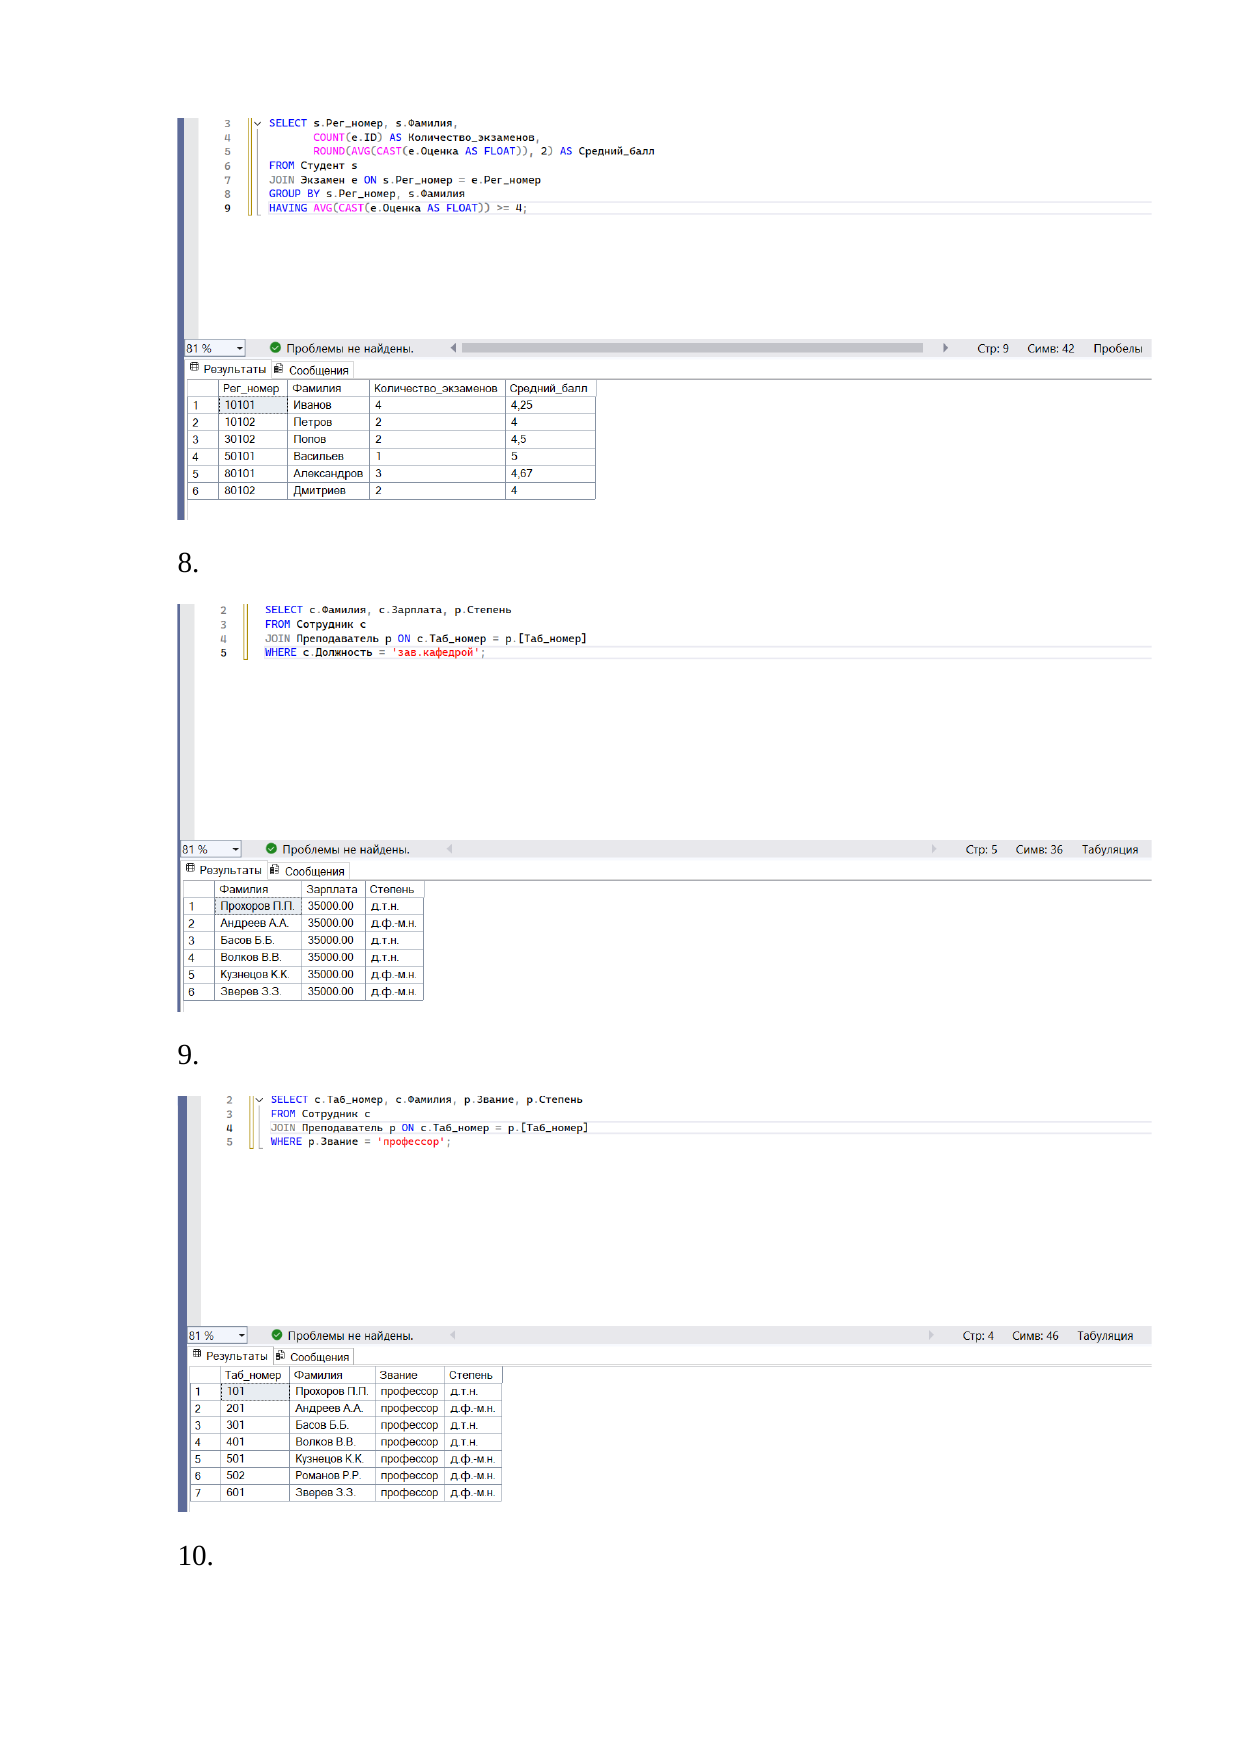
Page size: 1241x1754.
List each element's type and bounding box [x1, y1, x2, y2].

picture [177, 604, 1152, 1012]
picture [177, 1096, 1152, 1512]
picture [177, 118, 1152, 520]
